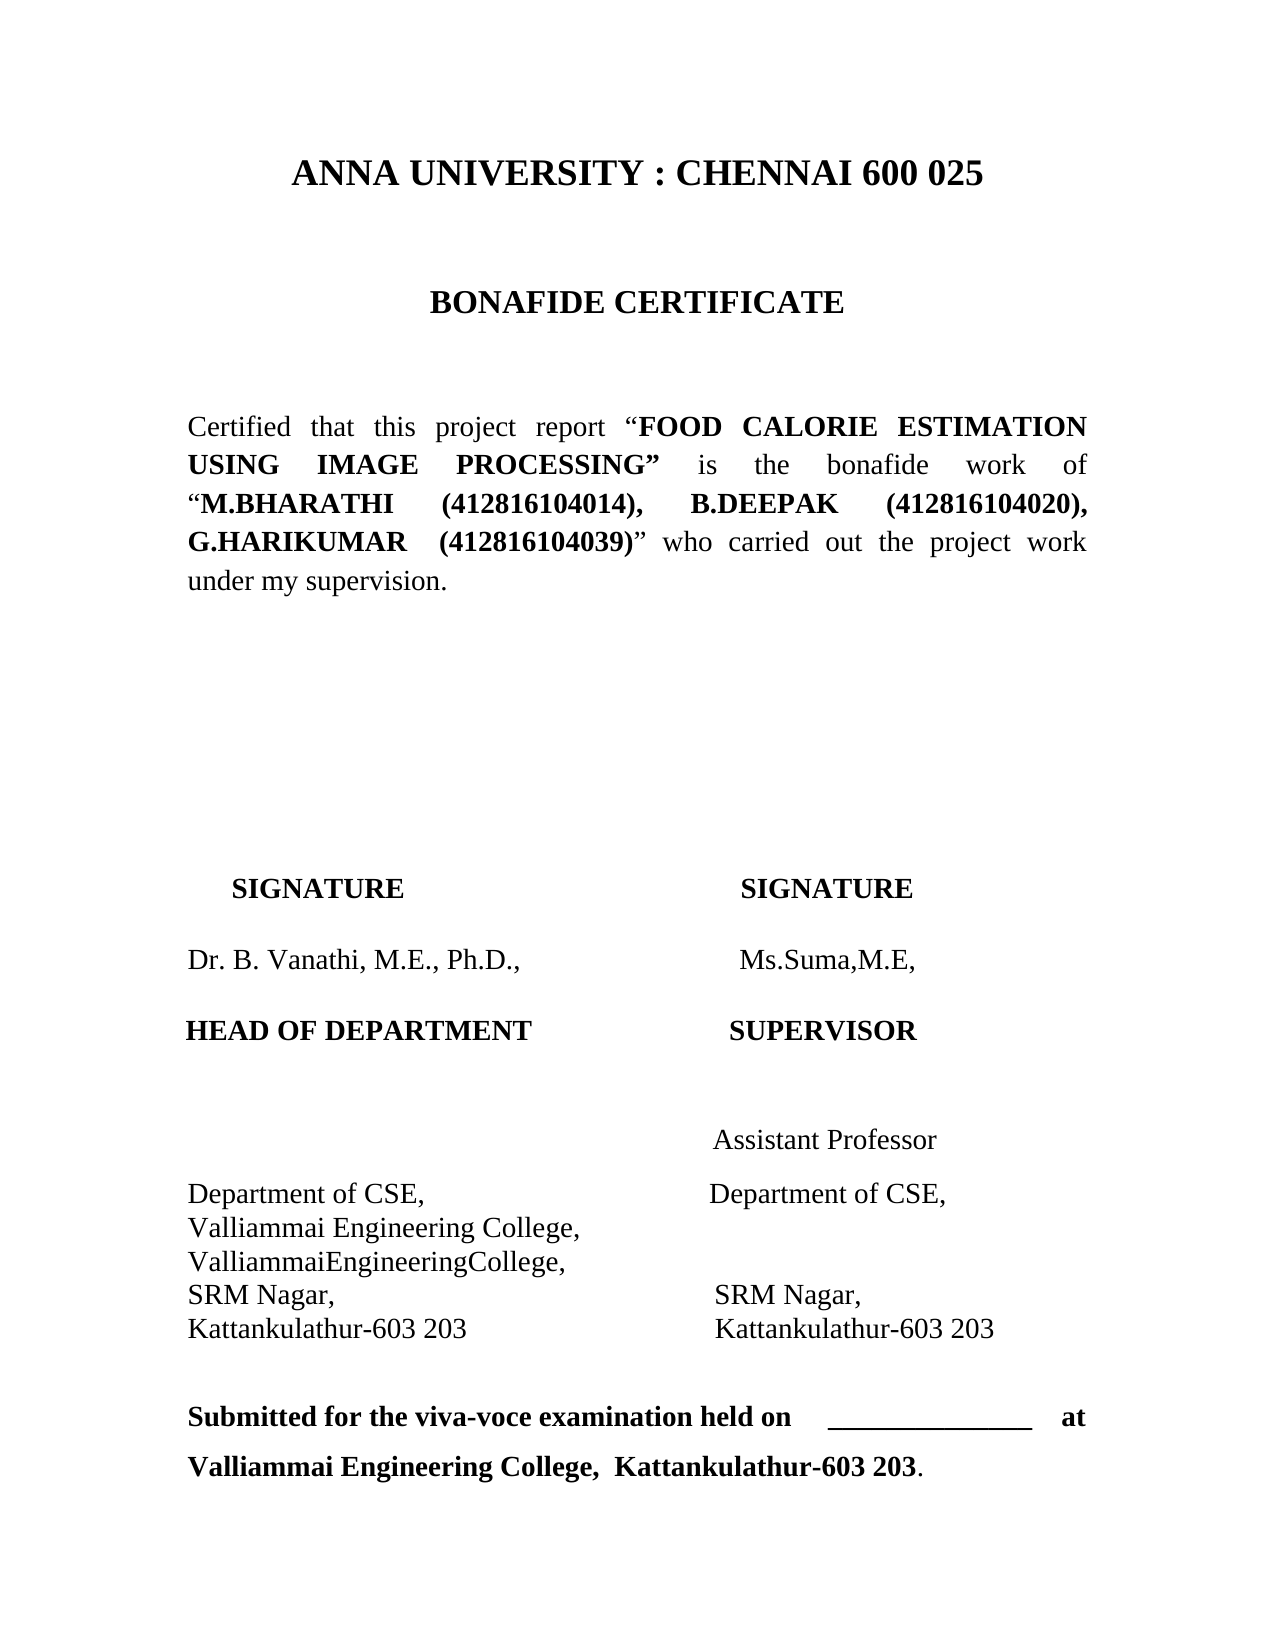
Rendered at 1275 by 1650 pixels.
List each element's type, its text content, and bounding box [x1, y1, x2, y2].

text Certified that this project report “FOOD CALORIE ESTIMATION USING IMAGE PROCESSING” is the bonafide work of “M.BHARATHI (412816104014), B.DEEPAK (412816104020), G.HARIKUMAR (412816104039)” who carried out the project work under my supervision. [187, 409, 1087, 597]
text Kattankulathur-603 203 Kattankulathur-603 203 [187, 1311, 1087, 1344]
text Dr. B. Vanathi, M.E., Ph.D., Ms.Suma,M.E, [187, 942, 1087, 976]
text BONAFIDE CERTIFICATE [187, 282, 1087, 321]
text HEAD OF DEPARTMENT SUPERVISOR [185, 1013, 1087, 1047]
text Assistant Professor [187, 1122, 1087, 1156]
text Valliammai Engineering College, ValliammaiEngineeringCollege, [187, 1210, 1087, 1277]
text Submitted for the viva-voce examination held on ______________ at Valliammai Engineering College, Kattankulathur-603 203. [187, 1399, 1087, 1483]
text Department of CSE, Department of CSE, [187, 1177, 1087, 1210]
text ANNA UNIVERSITY : CHENNAI 600 025 [187, 150, 1087, 193]
text SIGNATURE SIGNATURE [187, 871, 1087, 905]
text SRM Nagar, SRM Nagar, [187, 1277, 1087, 1311]
